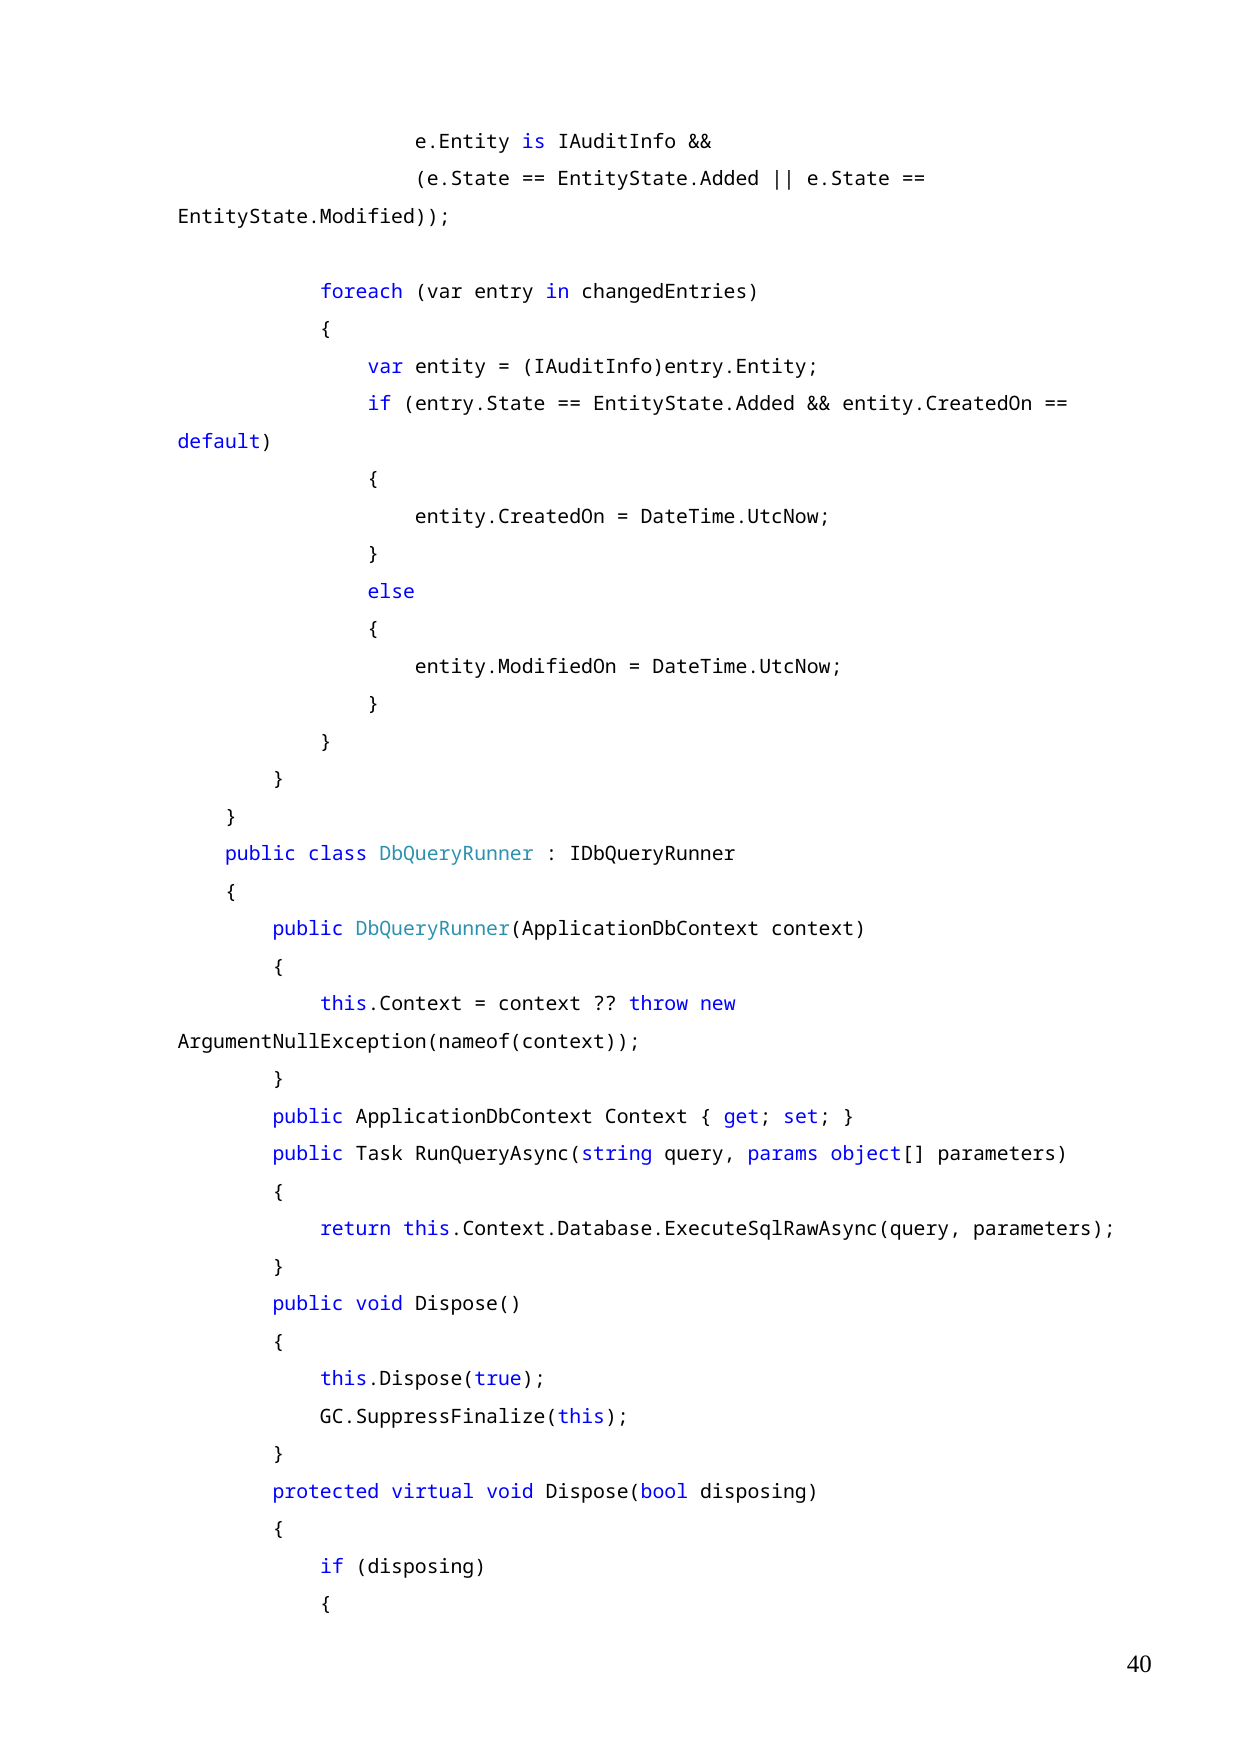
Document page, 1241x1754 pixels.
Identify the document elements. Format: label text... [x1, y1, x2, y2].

text { [177, 1581, 1152, 1618]
text foreach (var entry in changedEntries) [177, 268, 1152, 306]
text e.Entity is IAuditInfo && [177, 118, 1152, 156]
text { [177, 1168, 1152, 1206]
text public ApplicationDbContext Context { get; set; } [177, 1093, 1152, 1131]
text } [177, 793, 1152, 831]
text this.Context = context ?? throw new ArgumentNullException(nameof(context)); [177, 981, 1152, 1056]
text entity.ModifiedOn = DateTime.UtcNow; [177, 643, 1152, 681]
text { [177, 868, 1152, 906]
text } [177, 1431, 1152, 1468]
text } [177, 756, 1152, 793]
text } [177, 718, 1152, 756]
text public class DbQueryRunner : IDbQueryRunner [177, 831, 1152, 868]
text } [177, 1243, 1152, 1281]
text if (entry.State == EntityState.Added && entity.CreatedOn == default) [177, 381, 1152, 456]
text GC.SuppressFinalize(this); [177, 1393, 1152, 1431]
text public Task RunQueryAsync(string query, params object[] parameters) [177, 1131, 1152, 1168]
text { [177, 943, 1152, 981]
text var entity = (IAuditInfo)entry.Entity; [177, 343, 1152, 381]
text (e.State == EntityState.Added || e.State == EntityState.Modified)); [177, 156, 1152, 231]
text { [177, 1318, 1152, 1356]
text } [177, 681, 1152, 718]
text if (disposing) [177, 1543, 1152, 1581]
text protected virtual void Dispose(bool disposing) [177, 1468, 1152, 1506]
text public DbQueryRunner(ApplicationDbContext context) [177, 906, 1152, 943]
text public void Dispose() [177, 1281, 1152, 1318]
text { [177, 606, 1152, 643]
text else [177, 568, 1152, 606]
text this.Dispose(true); [177, 1356, 1152, 1393]
text } [177, 531, 1152, 568]
text { [177, 306, 1152, 343]
text { [177, 456, 1152, 493]
text return this.Context.Database.ExecuteSqlRawAsync(query, parameters); [177, 1206, 1152, 1243]
text } [177, 1056, 1152, 1093]
text { [177, 1506, 1152, 1543]
text entity.CreatedOn = DateTime.UtcNow; [177, 493, 1152, 531]
